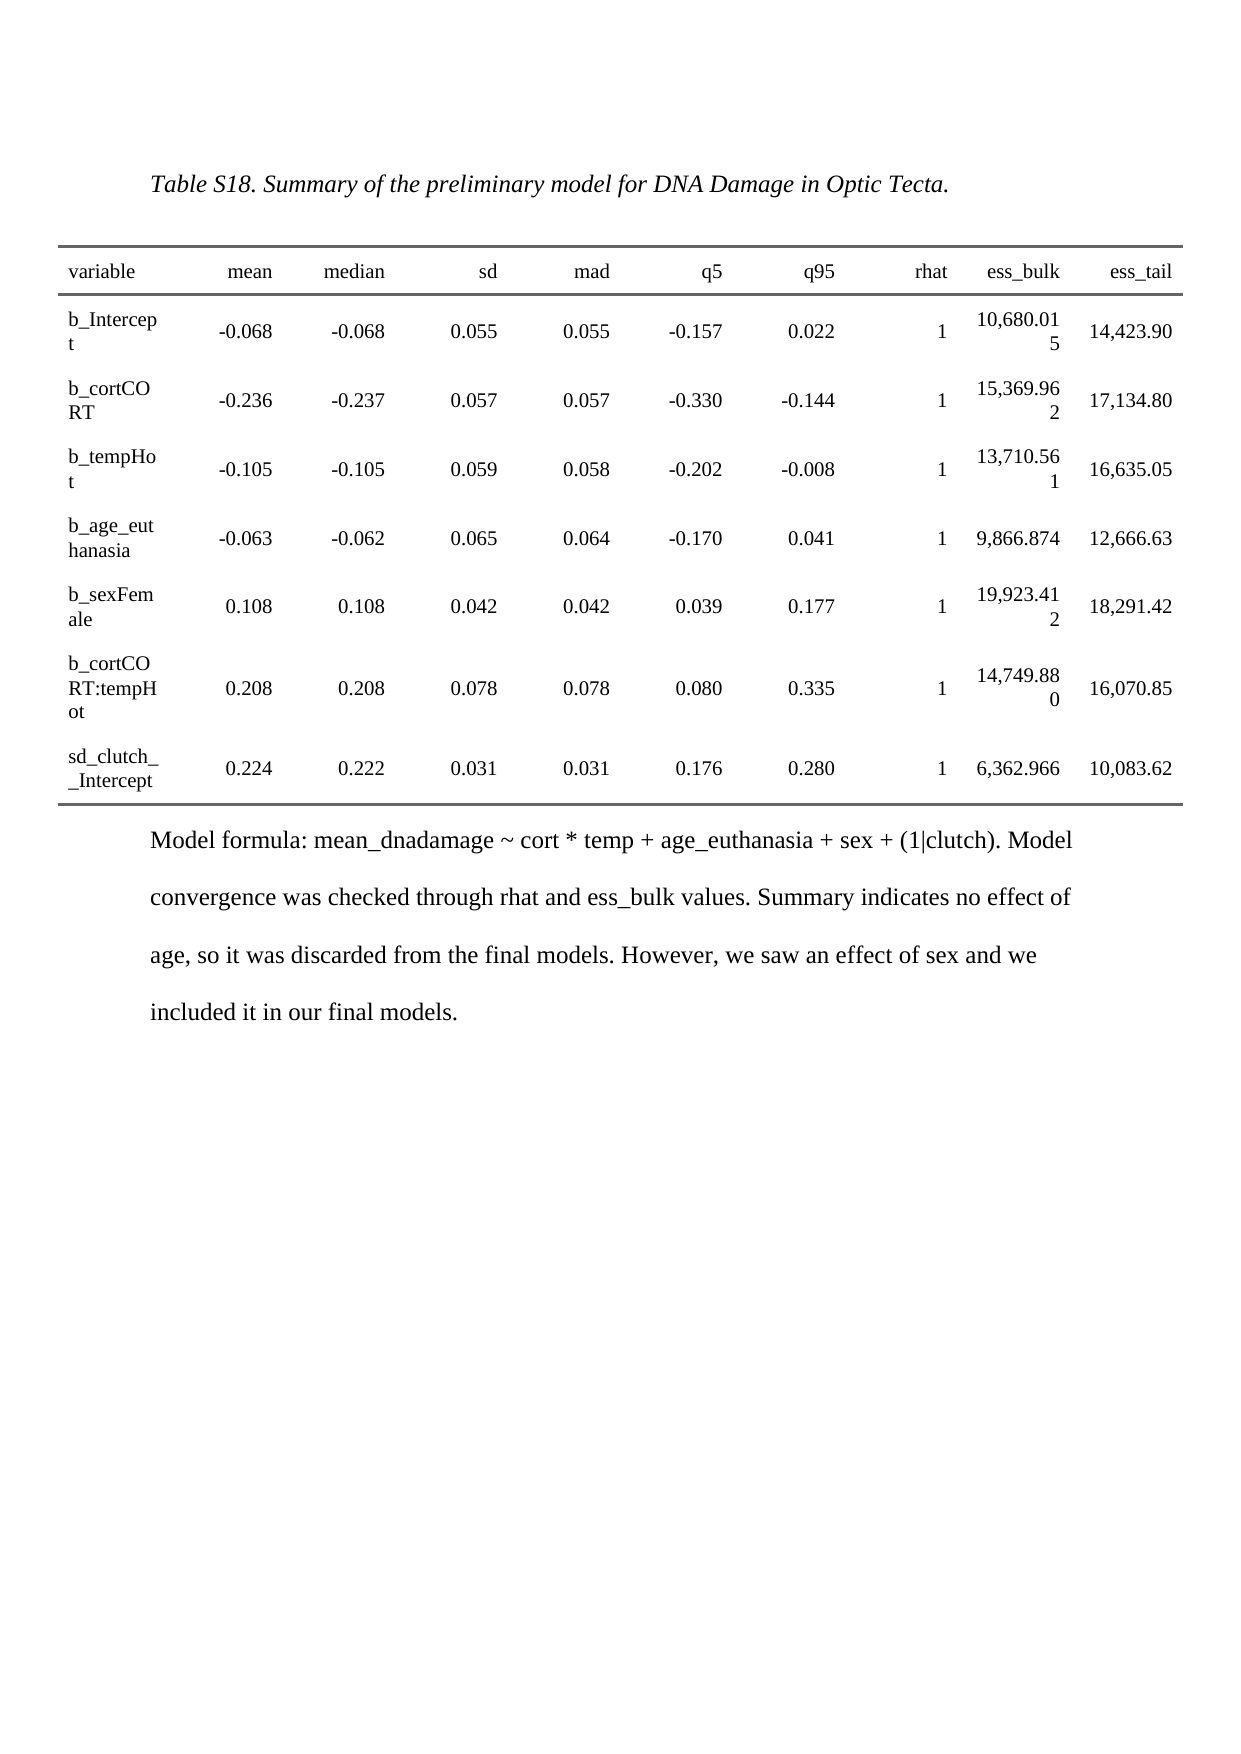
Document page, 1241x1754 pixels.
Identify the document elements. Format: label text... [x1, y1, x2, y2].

table_cell -0.105 [283, 434, 395, 503]
table_cell 14,749.880 [958, 641, 1070, 734]
table_cell 10,083.62 [1070, 734, 1183, 803]
table_cell -0.236 [170, 365, 283, 434]
table_cell 0.108 [170, 572, 283, 641]
table_cell 0.065 [395, 503, 508, 572]
table_cell 0.222 [283, 734, 395, 803]
table_cell -0.105 [170, 434, 283, 503]
table_cell 0.031 [508, 734, 620, 803]
table_cell 16,070.85 [1070, 641, 1183, 734]
table_cell 13,710.561 [958, 434, 1070, 503]
table_cell 1 [845, 641, 958, 734]
table_cell 0.280 [733, 734, 845, 803]
table_header ess_tail [1070, 248, 1183, 293]
table_cell 18,291.42 [1070, 572, 1183, 641]
table_cell 0.078 [395, 641, 508, 734]
table_cell -0.144 [733, 365, 845, 434]
table_cell b_age_euthanasia [58, 503, 170, 572]
table_cell 0.055 [508, 296, 620, 365]
table_cell 0.022 [733, 296, 845, 365]
table_cell 19,923.412 [958, 572, 1070, 641]
table_cell b_sexFemale [58, 572, 170, 641]
table_cell 15,369.962 [958, 365, 1070, 434]
table_cell b_cortCORT:tempHot [58, 641, 170, 734]
table_cell 0.335 [733, 641, 845, 734]
table_cell 0.208 [283, 641, 395, 734]
table_cell -0.237 [283, 365, 395, 434]
table_cell b_Intercept [58, 296, 170, 365]
table_cell 12,666.63 [1070, 503, 1183, 572]
table_cell 0.042 [395, 572, 508, 641]
table_header q95 [733, 248, 845, 293]
table_header rhat [845, 248, 958, 293]
table_cell -0.330 [620, 365, 733, 434]
table_cell 1 [845, 734, 958, 803]
table_cell 16,635.05 [1070, 434, 1183, 503]
table_cell -0.068 [283, 296, 395, 365]
table_cell 0.042 [508, 572, 620, 641]
table_cell 0.176 [620, 734, 733, 803]
table_cell -0.008 [733, 434, 845, 503]
table_cell 14,423.90 [1070, 296, 1183, 365]
table_header median [283, 248, 395, 293]
table_cell 0.224 [170, 734, 283, 803]
table_cell -0.068 [170, 296, 283, 365]
table_cell 10,680.015 [958, 296, 1070, 365]
table_cell b_tempHot [58, 434, 170, 503]
table_cell 0.059 [395, 434, 508, 503]
table_cell 0.177 [733, 572, 845, 641]
table_cell 0.058 [508, 434, 620, 503]
table_header mad [508, 248, 620, 293]
table_header mean [170, 248, 283, 293]
table_cell 1 [845, 434, 958, 503]
table_cell 1 [845, 503, 958, 572]
table_cell 0.064 [508, 503, 620, 572]
table_cell 0.031 [395, 734, 508, 803]
table_cell 0.041 [733, 503, 845, 572]
table_cell -0.063 [170, 503, 283, 572]
table_cell 1 [845, 365, 958, 434]
text Table S18. Summary of the preliminary model for DNA Damage in Optic Tecta. [150, 169, 1090, 197]
table_cell 0.080 [620, 641, 733, 734]
text Model formula: mean_dnadamage ~ cort * temp + age_euthanasia + sex + (1|clutch). Model convergence was checked through rhat and ess_bulk values. Summary indicates no effect of age, so it was discarded from the final models. However, we saw an effect of sex and we included it in our final models. [150, 825, 1090, 1026]
table_cell 0.057 [508, 365, 620, 434]
table_cell 6,362.966 [958, 734, 1070, 803]
table_cell 0.057 [395, 365, 508, 434]
table_cell 9,866.874 [958, 503, 1070, 572]
table_cell 0.208 [170, 641, 283, 734]
table_header variable [58, 248, 170, 293]
table_cell 0.055 [395, 296, 508, 365]
table_cell 1 [845, 296, 958, 365]
table_cell 1 [845, 572, 958, 641]
table_cell -0.170 [620, 503, 733, 572]
table_cell -0.062 [283, 503, 395, 572]
table_header q5 [620, 248, 733, 293]
table_cell 17,134.80 [1070, 365, 1183, 434]
table_cell sd_clutch__Intercept [58, 734, 170, 803]
table_cell 0.108 [283, 572, 395, 641]
table_header sd [395, 248, 508, 293]
table_cell 0.039 [620, 572, 733, 641]
table_header ess_bulk [958, 248, 1070, 293]
table_cell 0.078 [508, 641, 620, 734]
table_cell b_cortCORT [58, 365, 170, 434]
table_cell -0.202 [620, 434, 733, 503]
table_cell -0.157 [620, 296, 733, 365]
